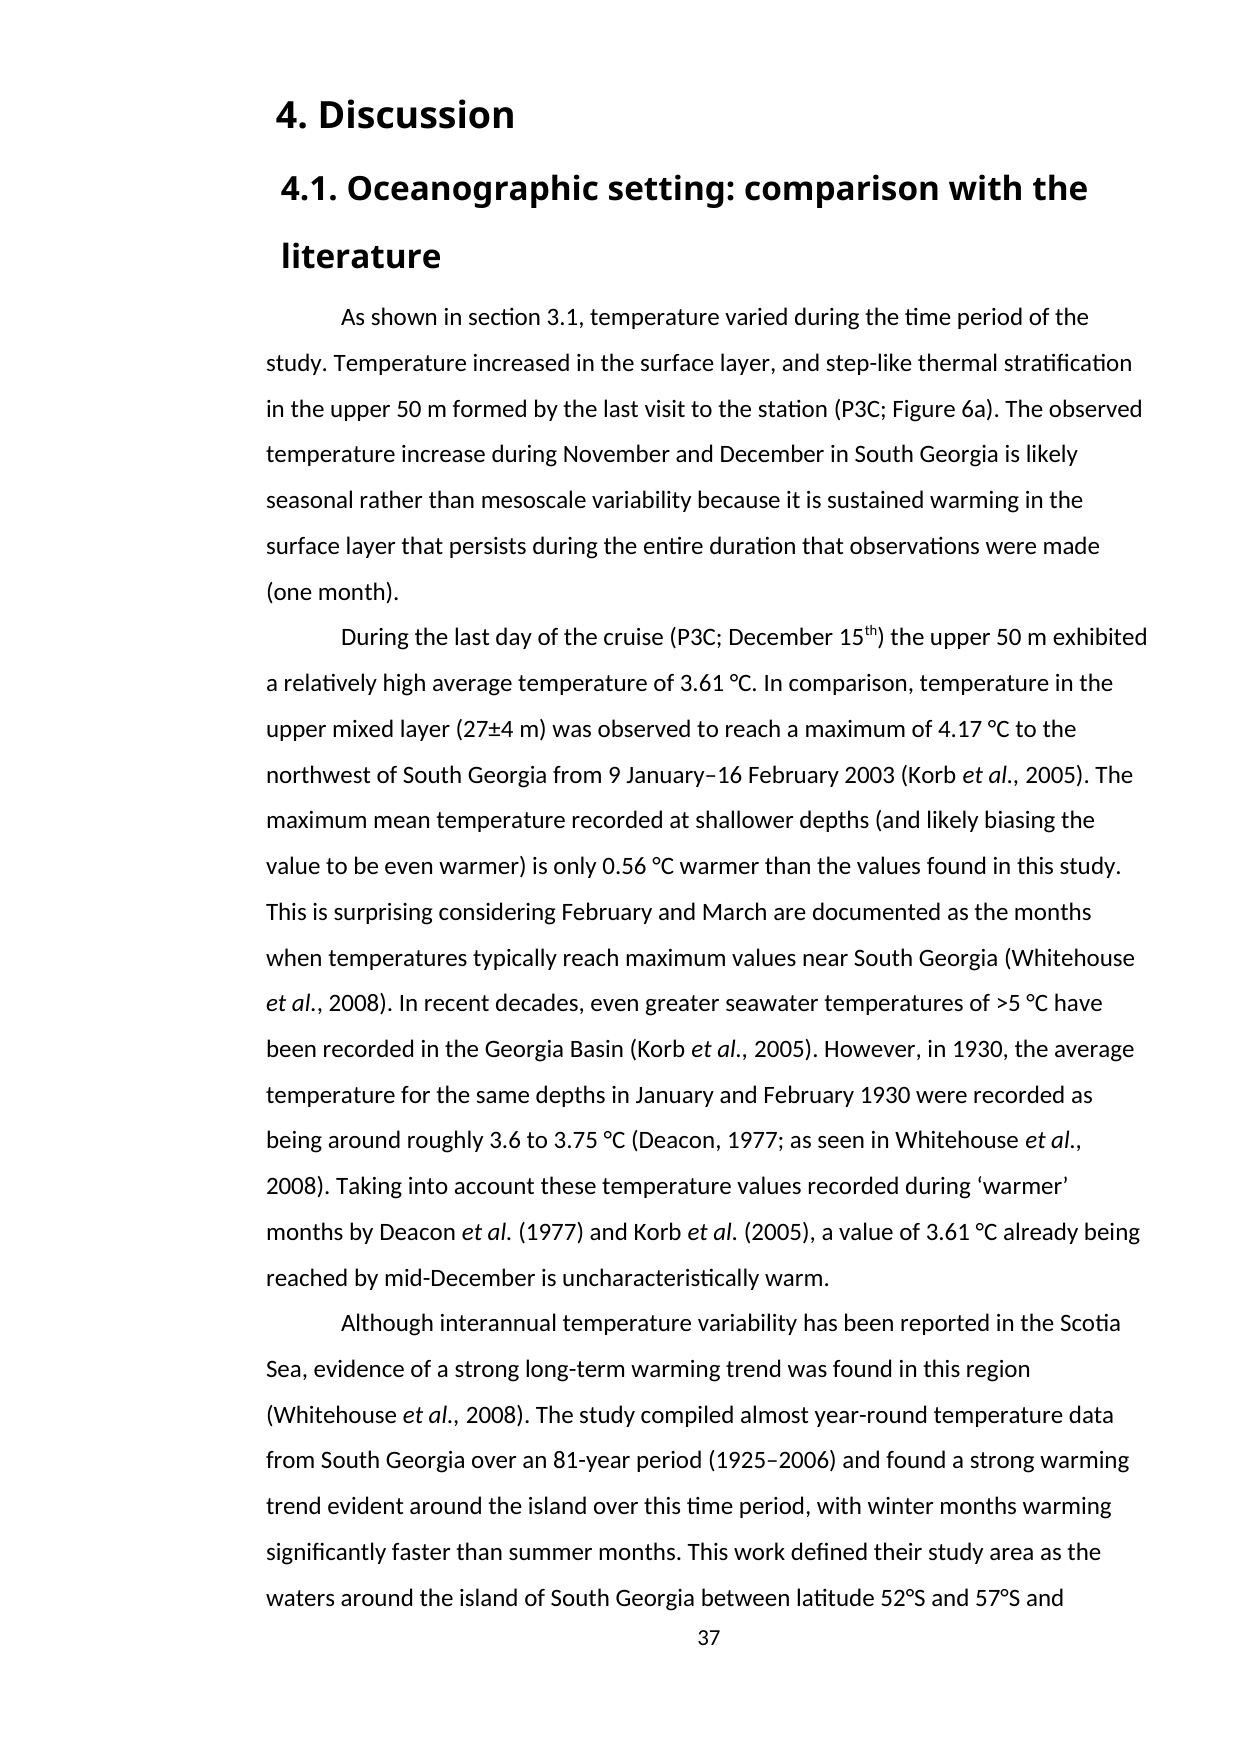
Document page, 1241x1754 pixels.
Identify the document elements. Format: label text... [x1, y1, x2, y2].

subtitle 4.1. Oceanographic setting: comparison with the literature [281, 165, 1152, 279]
subtitle 4. Discussion [266, 89, 1152, 140]
text During the last day of the cruise (P3C; December 15th) the upper 50 m exhibited a relatively high average temperature of 3.61 °C. In comparison, temperature in the upper mixed layer (27±4 m) was observed to reach a maximum of 4.17 °C to the northwest of South Georgia from 9 January–16 February 2003 (Korb et al., 2005). The maximum mean temperature recorded at shallower depths (and likely biasing the value to be even warmer) is only 0.56 °C warmer than the values found in this study. This is surprising considering February and March are documented as the months when temperatures typically reach maximum values near South Georgia (Whitehouse et al., 2008). In recent decades, even greater seawater temperatures of >5 °C have been recorded in the Georgia Basin (Korb et al., 2005). However, in 1930, the average temperature for the same depths in January and February 1930 were recorded as being around roughly 3.6 to 3.75 °C (Deacon, 1977; as seen in Whitehouse et al., 2008). Taking into account these temperature values recorded during ‘warmer’ months by Deacon et al. (1977) and Korb et al. (2005), a value of 3.61 °C already being reached by mid-December is uncharacteristically warm. [266, 622, 1152, 1292]
text As shown in section 3.1, temperature varied during the time period of the study. Temperature increased in the surface layer, and step-like thermal stratification in the upper 50 m formed by the last visit to the station (P3C; Figure 6a). The observed temperature increase during November and December in South Georgia is likely seasonal rather than mesoscale variability because it is sustained warming in the surface layer that persists during the entire duration that observations were made (one month). [266, 301, 1152, 606]
